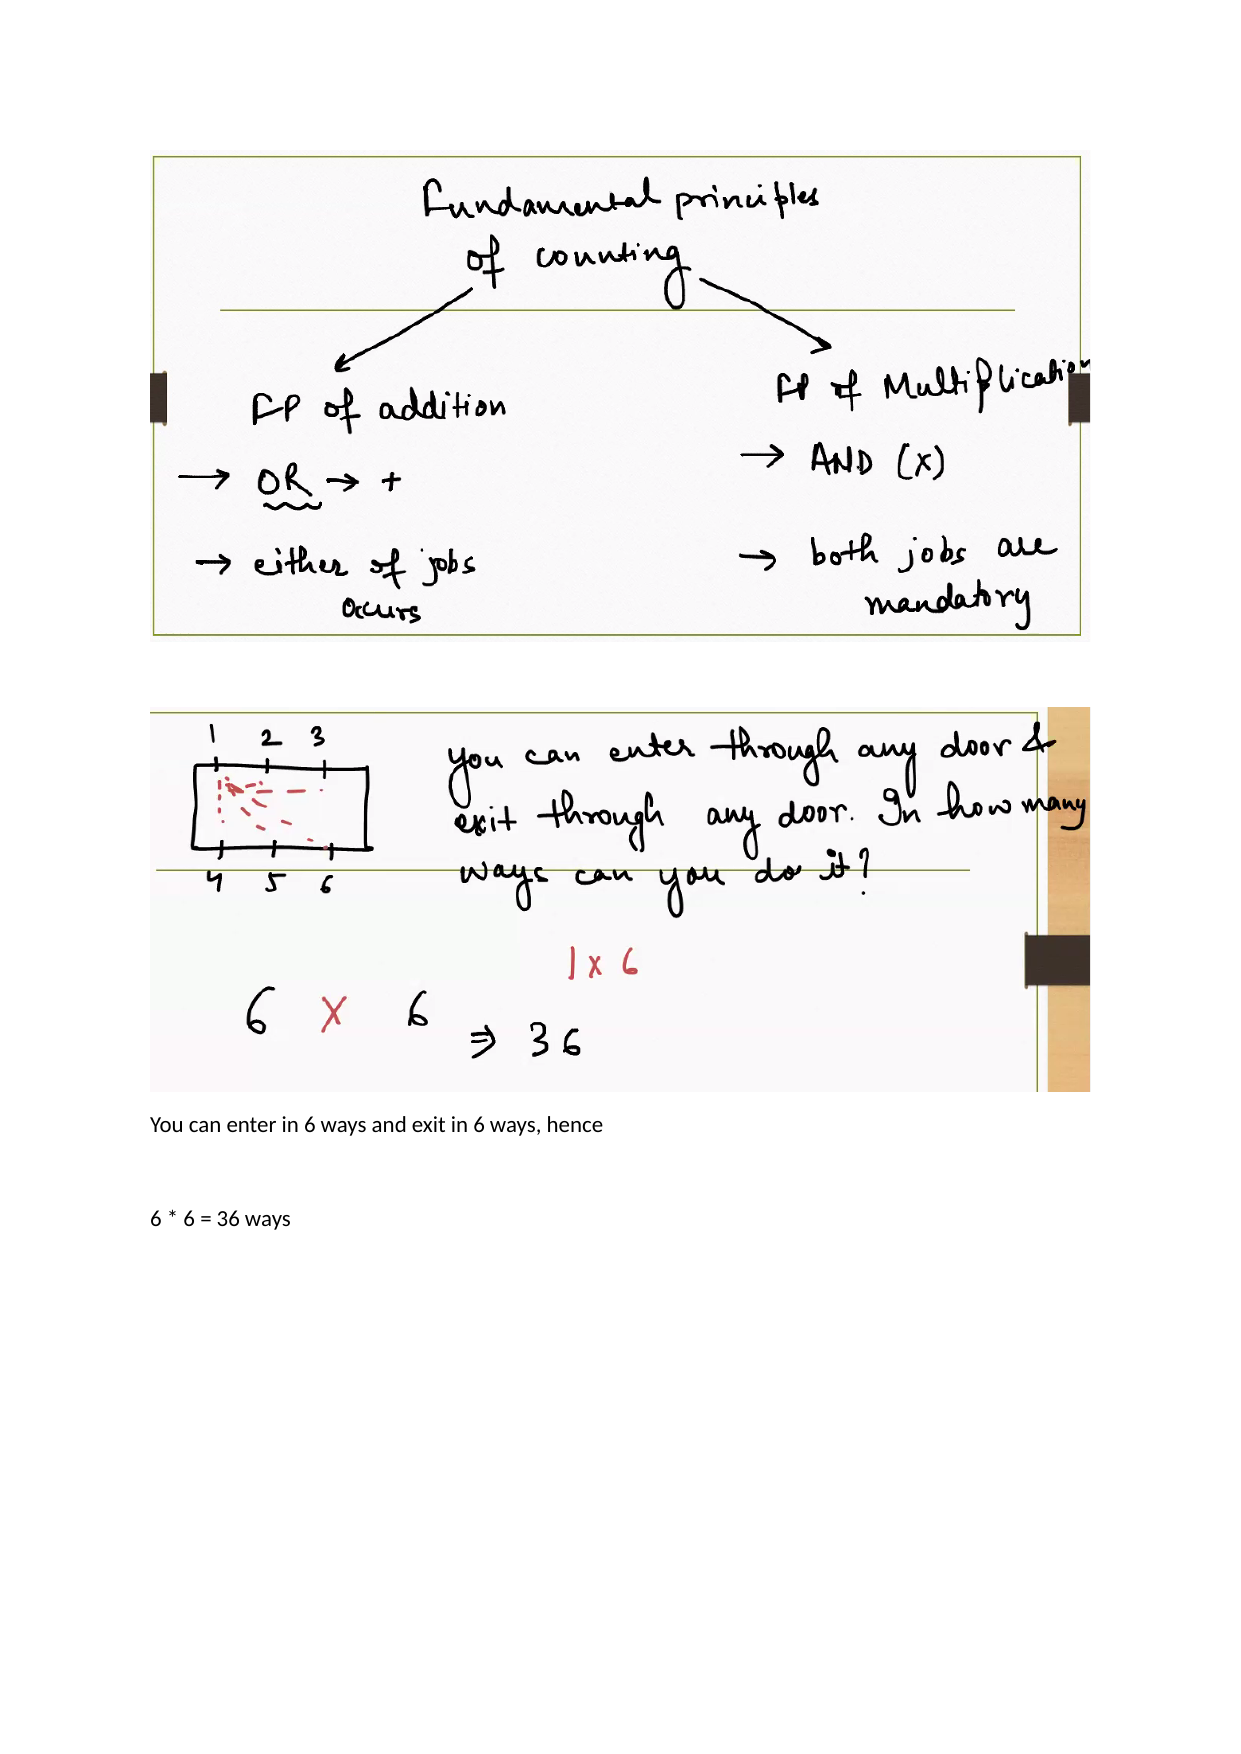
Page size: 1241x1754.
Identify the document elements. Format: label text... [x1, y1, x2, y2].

picture [150, 150, 1091, 642]
text You can enter in 6 ways and exit in 6 ways, hence [150, 1110, 1090, 1138]
picture [150, 707, 1091, 1092]
text 6 * 6 = 36 ways [150, 1204, 1090, 1232]
